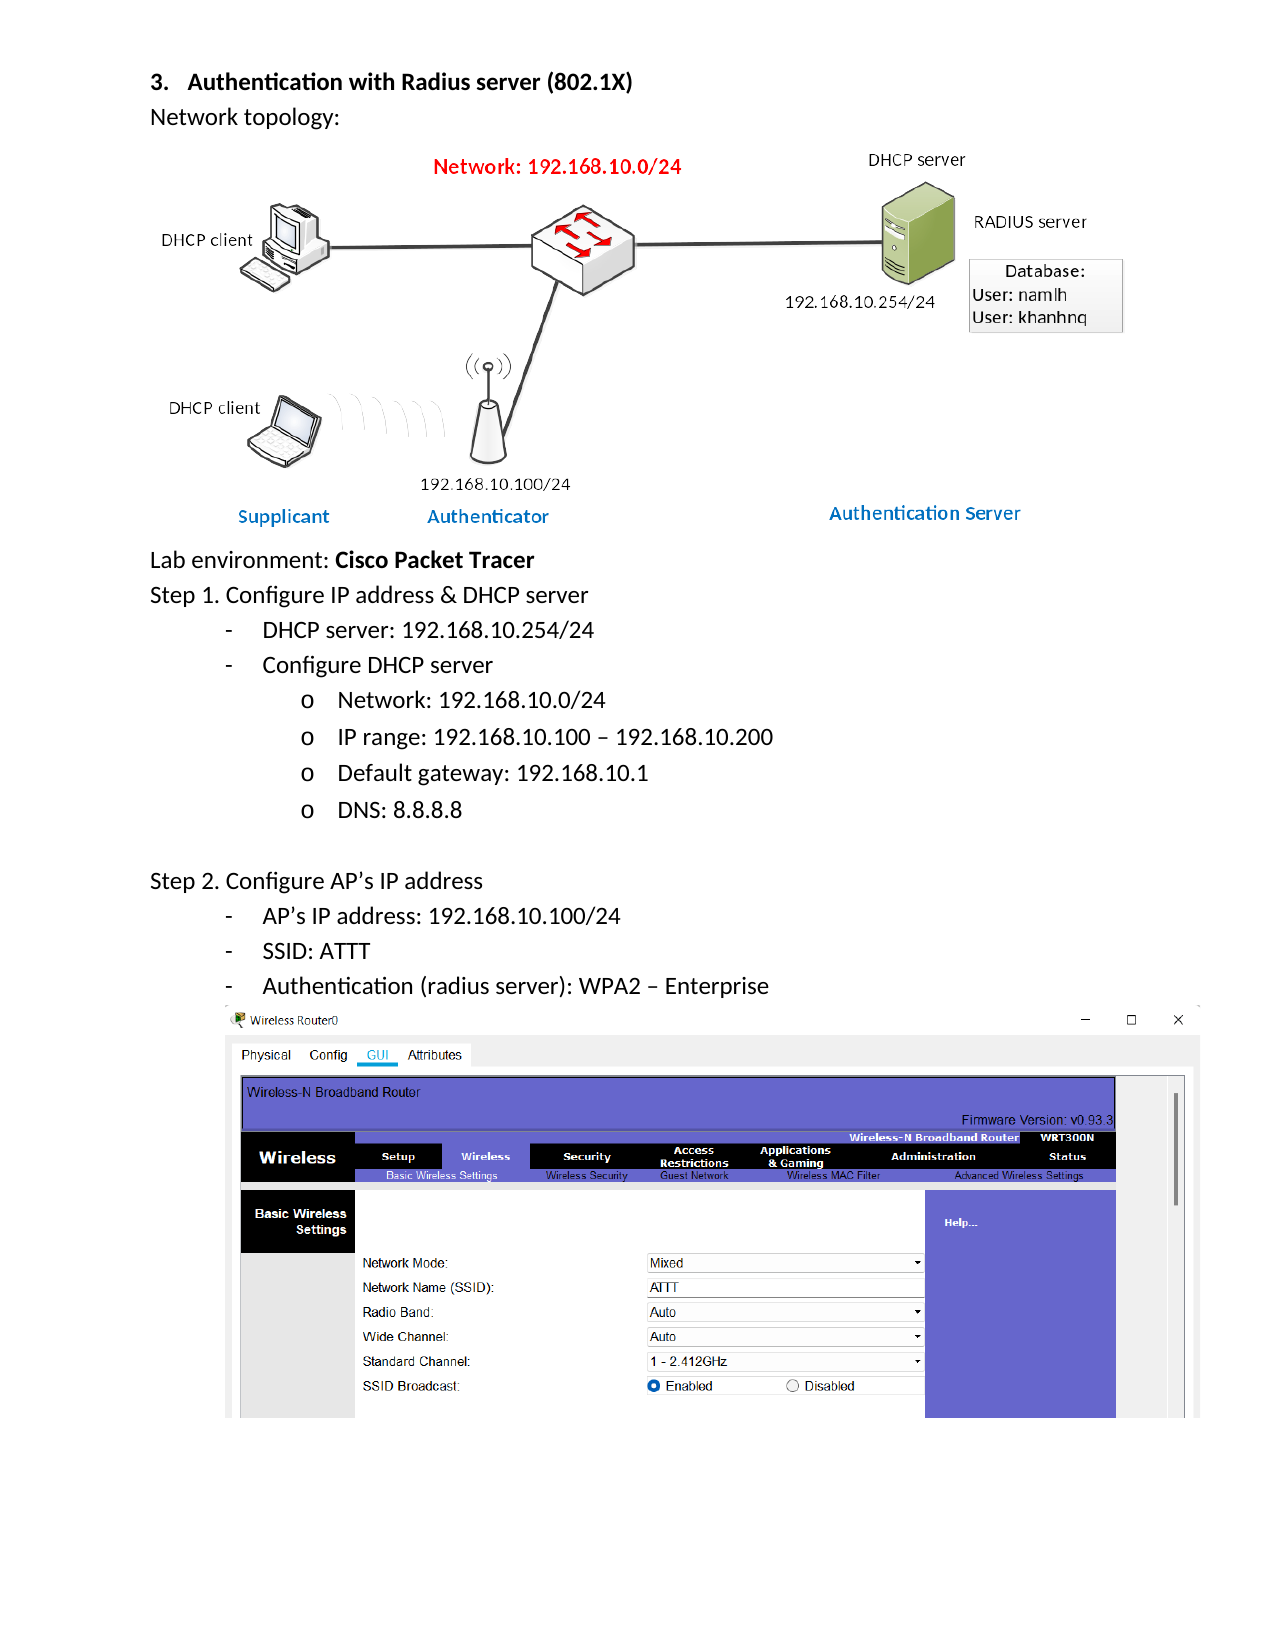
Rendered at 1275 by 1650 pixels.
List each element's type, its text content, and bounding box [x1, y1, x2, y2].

list Configure DHCP server [225, 649, 1125, 680]
text Lab environment: Cisco Packet Tracer [150, 544, 1125, 575]
text Step 2. Configure AP’s IP address [150, 865, 1125, 896]
list IP range: 192.168.10.100 – 192.168.10.200 [300, 721, 1125, 753]
picture [225, 1005, 1200, 1418]
list DHCP server: 192.168.10.254/24 [225, 614, 1125, 645]
text Network topology: [150, 101, 1125, 131]
list DNS: 8.8.8.8 [300, 794, 1125, 826]
list Default gateway: 192.168.10.1 [300, 757, 1125, 789]
list Network: 192.168.10.0/24 [300, 684, 1125, 716]
list Authentication with Radius server (802.1X) [150, 66, 1125, 96]
list SSID: ATTT [225, 935, 1125, 966]
list AP’s IP address: 192.168.10.100/24 [225, 900, 1125, 931]
text Step 1. Configure IP address & DHCP server [150, 579, 1125, 610]
list Authentication (radius server): WPA2 – Enterprise [225, 970, 1125, 1001]
